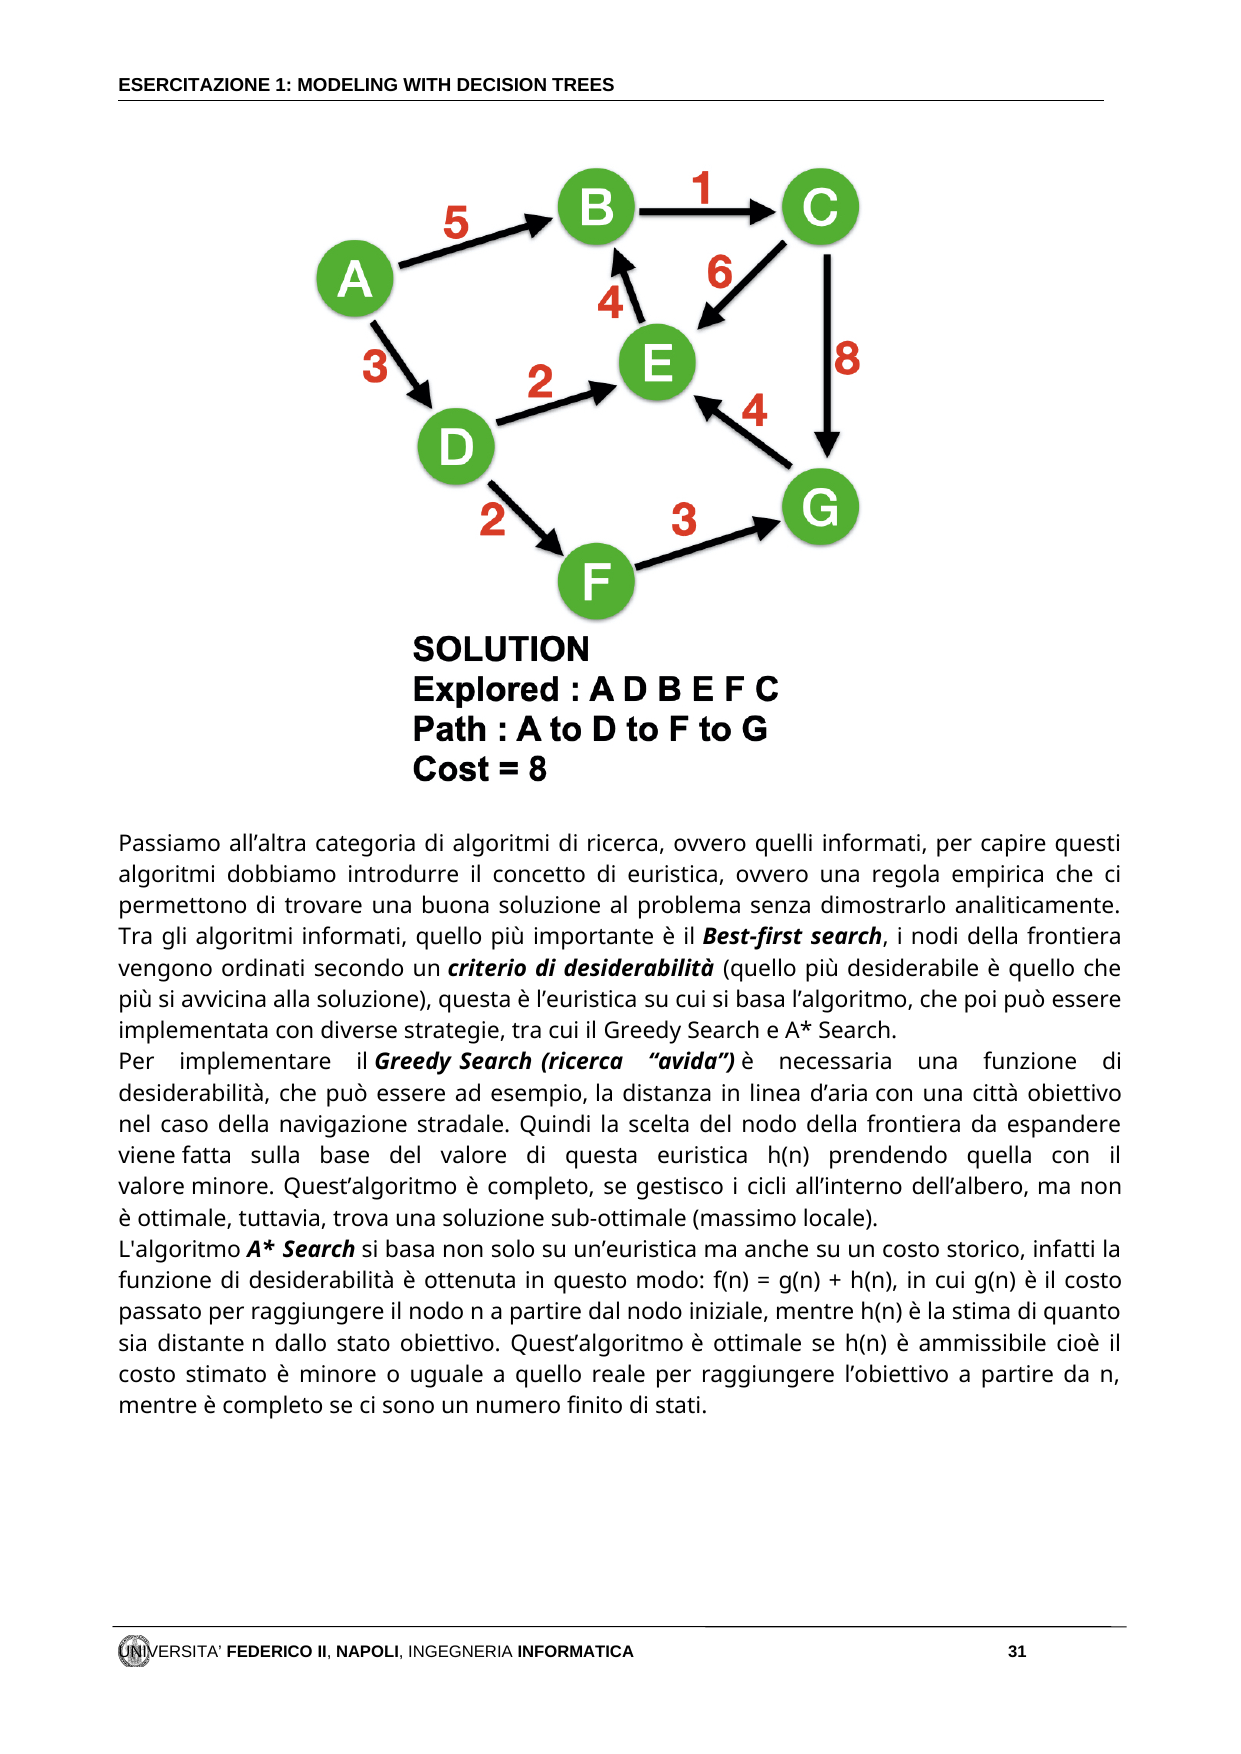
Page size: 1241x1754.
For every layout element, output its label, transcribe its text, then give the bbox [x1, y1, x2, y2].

text Per implementare il Greedy Search (ricerca “avida”) è necessaria una funzione di desiderabilità, che può essere ad esempio, la distanza in linea d’aria con una città obiettivo nel caso della navigazione stradale. Quindi la scelta del nodo della frontiera da espandere viene fatta sulla base del valore di questa euristica h(n) prendendo quella con il valore minore. Quest’algoritmo è completo, se gestisco i cicli all’interno dell’albero, ma non è ottimale, tuttavia, trova una soluzione sub-ottimale (massimo locale). [118, 1045, 1122, 1233]
picture [118, 1635, 150, 1667]
text L'algoritmo A* Search si basa non solo su un’euristica ma anche su un costo storico, infatti la funzione di desiderabilità è ottenuta in questo modo: f(n) = g(n) + h(n), in cui g(n) è il costo passato per raggiungere il nodo n a partire dal nodo iniziale, mentre h(n) è la stima di quanto sia distante n dallo stato obiettivo. Quest’algoritmo è ottimale se h(n) è ammissibile cioè il costo stimato è minore o uguale a quello reale per raggiungere l’obiettivo a partire da n, mentre è completo se ci sono un numero finito di stati. [118, 1233, 1122, 1420]
text Passiamo all’altra categoria di algoritmi di ricerca, ovvero quelli informati, per capire questi algoritmi dobbiamo introdurre il concetto di euristica, ovvero una regola empirica che ci permettono di trovare una buona soluzione al problema senza dimostrarlo analiticamente. Tra gli algoritmi informati, quello più importante è il Best-first search, i nodi della frontiera vengono ordinati secondo un criterio di desiderabilità (quello più desiderabile è quello che più si avvicina alla soluzione), questa è l’euristica su cui si basa l’algoritmo, che poi può essere implementata con diverse strategie, tra cui il Greedy Search e A* Search. [118, 826, 1122, 1045]
picture [295, 132, 945, 798]
